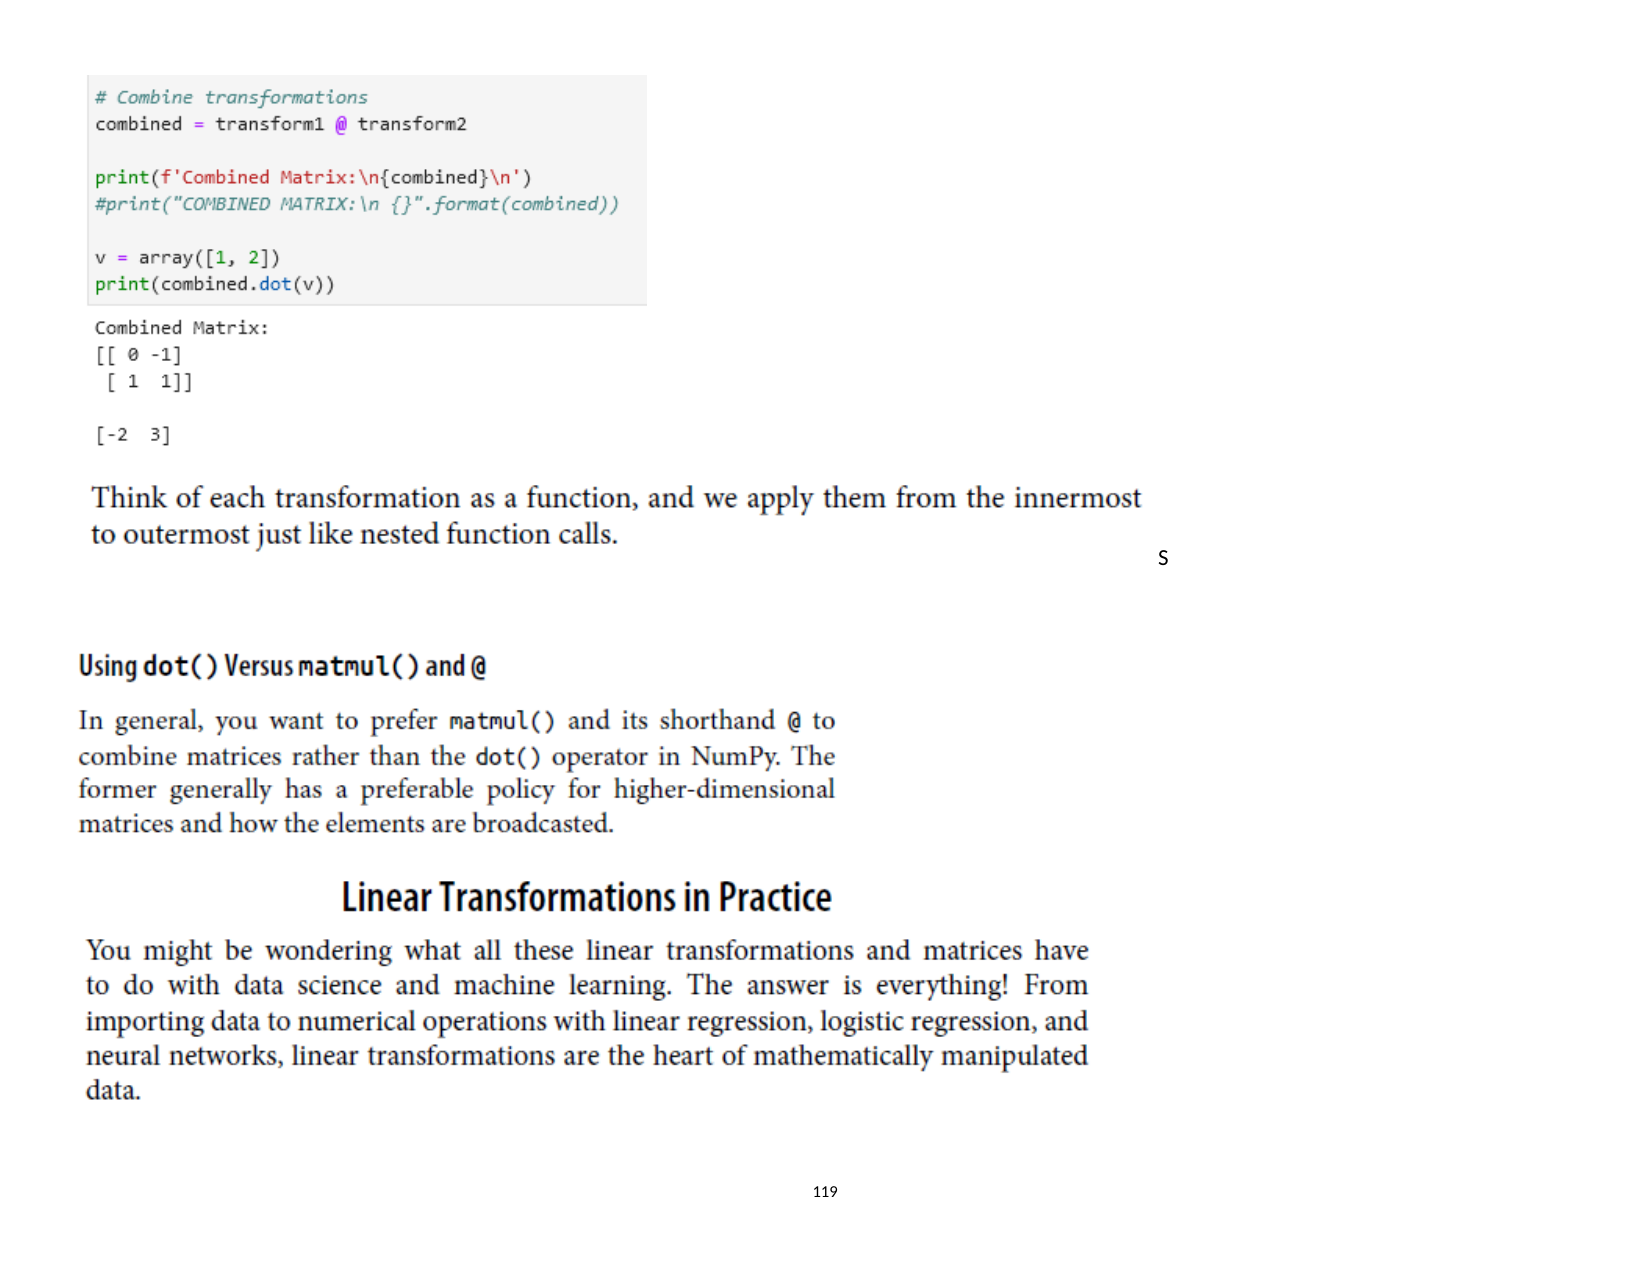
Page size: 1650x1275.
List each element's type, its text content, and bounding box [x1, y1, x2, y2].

picture [75, 869, 1100, 1117]
picture [75, 75, 647, 455]
picture [75, 637, 860, 845]
picture [75, 473, 1158, 566]
